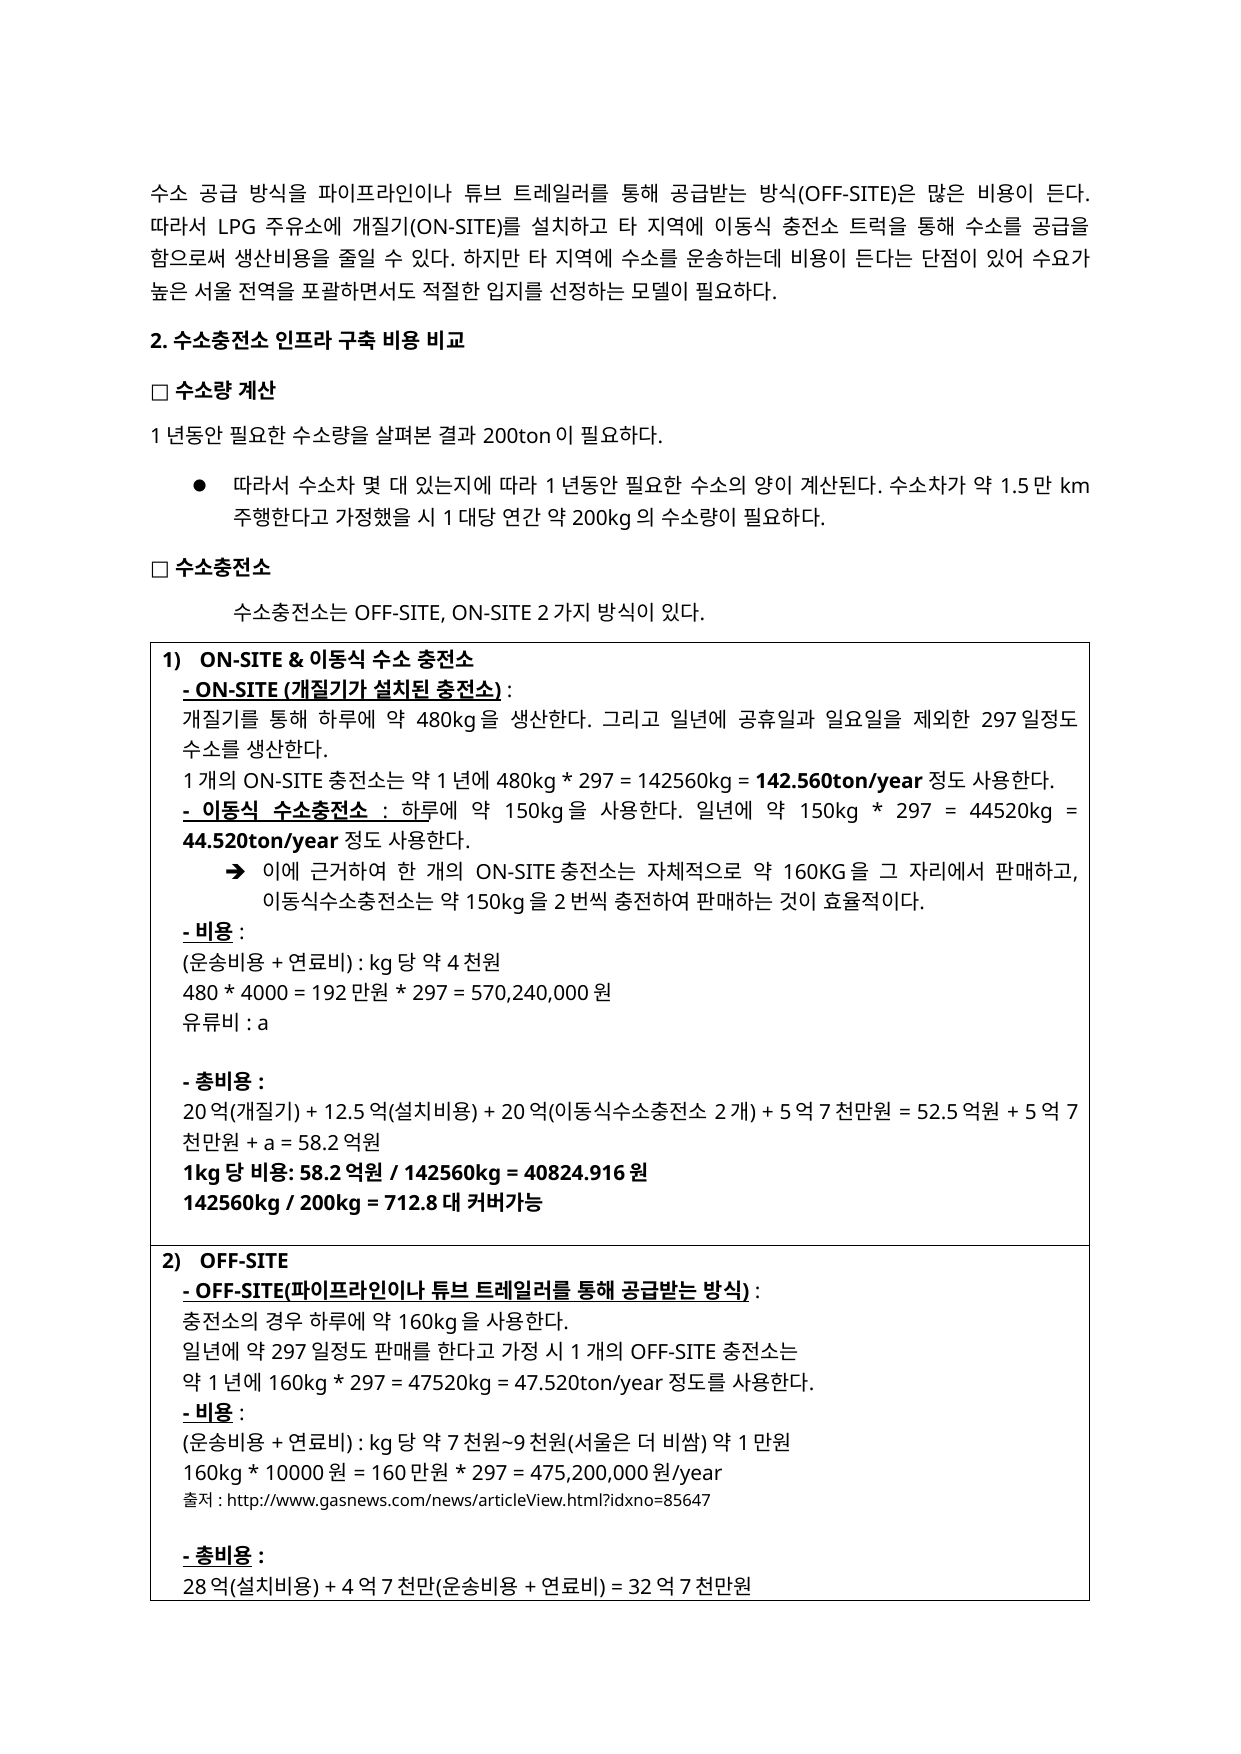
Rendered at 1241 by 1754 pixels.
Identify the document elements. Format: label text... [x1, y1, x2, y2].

text 수소충전소는 OFF-SITE, ON-SITE 2가지 방식이 있다. [150, 596, 1090, 627]
text 1년동안 필요한 수소량을 살펴본 결과 200ton이 필요하다. [150, 419, 1090, 450]
list 따라서 수소차 몇 대 있는지에 따라 1년동안 필요한 수소의 양이 계산된다. 수소차가 약 1.5만 km 주행한다고 가정했을 시 1대당 연간 약 200kg의 수소량이 필요하다. [192, 469, 1090, 532]
text 수소 공급 방식을 파이프라인이나 튜브 트레일러를 통해 공급받는 방식(OFF-SITE)은 많은 비용이 든다. 따라서 LPG 주유소에 개질기(ON-SITE)를 설치하고 타 지역에 이동식 충전소 트럭을 통해 수소를 공급을 함으로써 생산비용을 줄일 수 있다. 하지만 타 지역에 수소를 운송하는데 비용이 든다는 단점이 있어 수요가 높은 서울 전역을 포괄하면서도 적절한 입지를 선정하는 모델이 필요하다. [150, 177, 1090, 306]
text □ 수소량 계산 [150, 374, 1090, 404]
text □ 수소충전소 [150, 551, 1090, 581]
text 2. 수소충전소 인프라 구축 비용 비교 [150, 325, 1090, 355]
table_header ON-SITE & 이동식 수소 충전소 - ON-SITE (개질기가 설치된 충전소) : 개질기를 통해 하루에 약 480kg을 생산한다. 그리고 일년에 공휴일과 일요일을 제외한 297일정도 수소를 생산한다. 1개의 ON-SITE 충전소는 약 1년에 480kg * 297 = 142560kg = 142.560ton/year 정도 사용한다. - 이동식 수소충전소 : 하루에 약 150kg을 사용한다. 일년에 약 150kg * 297 = 44520kg = 44.520ton/year 정도 사용한다. 이에 근거하여 한 개의 ON-SITE충전소는 자체적으로 약 160KG을 그 자리에서 판매하고, 이동식수소충전소는 약 150kg을 2번씩 충전하여 판매하는 것이 효율적이다. - 비용 : (운송비용 + 연료비) : kg당 약 4천원 480 * 4000 = 192만원 * 297 = 570,240,000원 유류비 : a - 총비용 : 20억(개질기) + 12.5억(설치비용) + 20억(이동식수소충전소 2개) + 5억7천만원 = 52.5억원 + 5억 7천만원 + a = 58.2억원 1kg당 비용: 58.2억원 / 142560kg = 40824.916원 142560kg / 200kg = 712.8대 커버가능 [151, 643, 1089, 1245]
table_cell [151, 1246, 1089, 1600]
